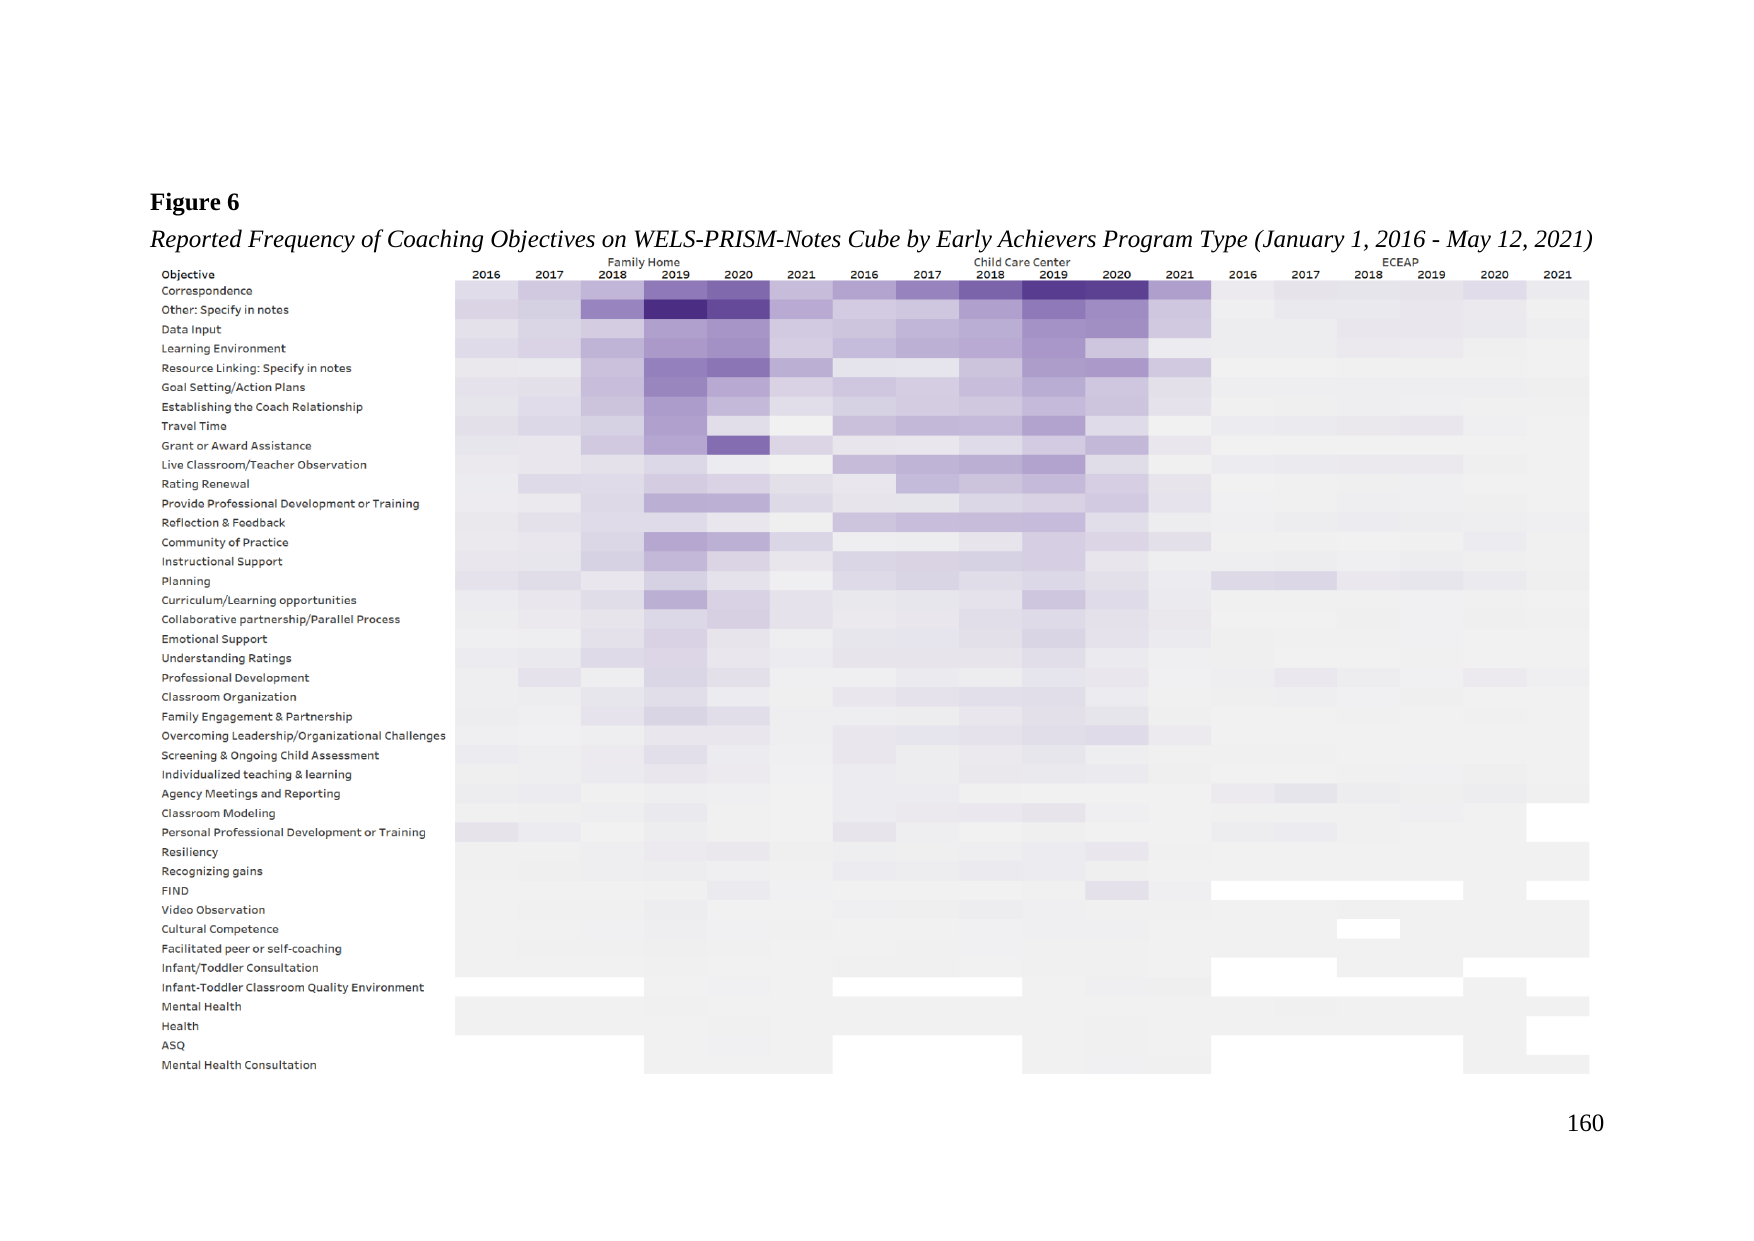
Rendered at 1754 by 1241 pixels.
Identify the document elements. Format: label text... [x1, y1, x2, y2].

subtitle Figure 6 [150, 187, 1604, 216]
text Reported Frequency of Coaching Objectives on WELS-PRISM-Notes Cube by Early Achievers Program Type (January 1, 2016 - May 12, 2021) [150, 224, 1604, 253]
picture [150, 254, 1597, 1081]
